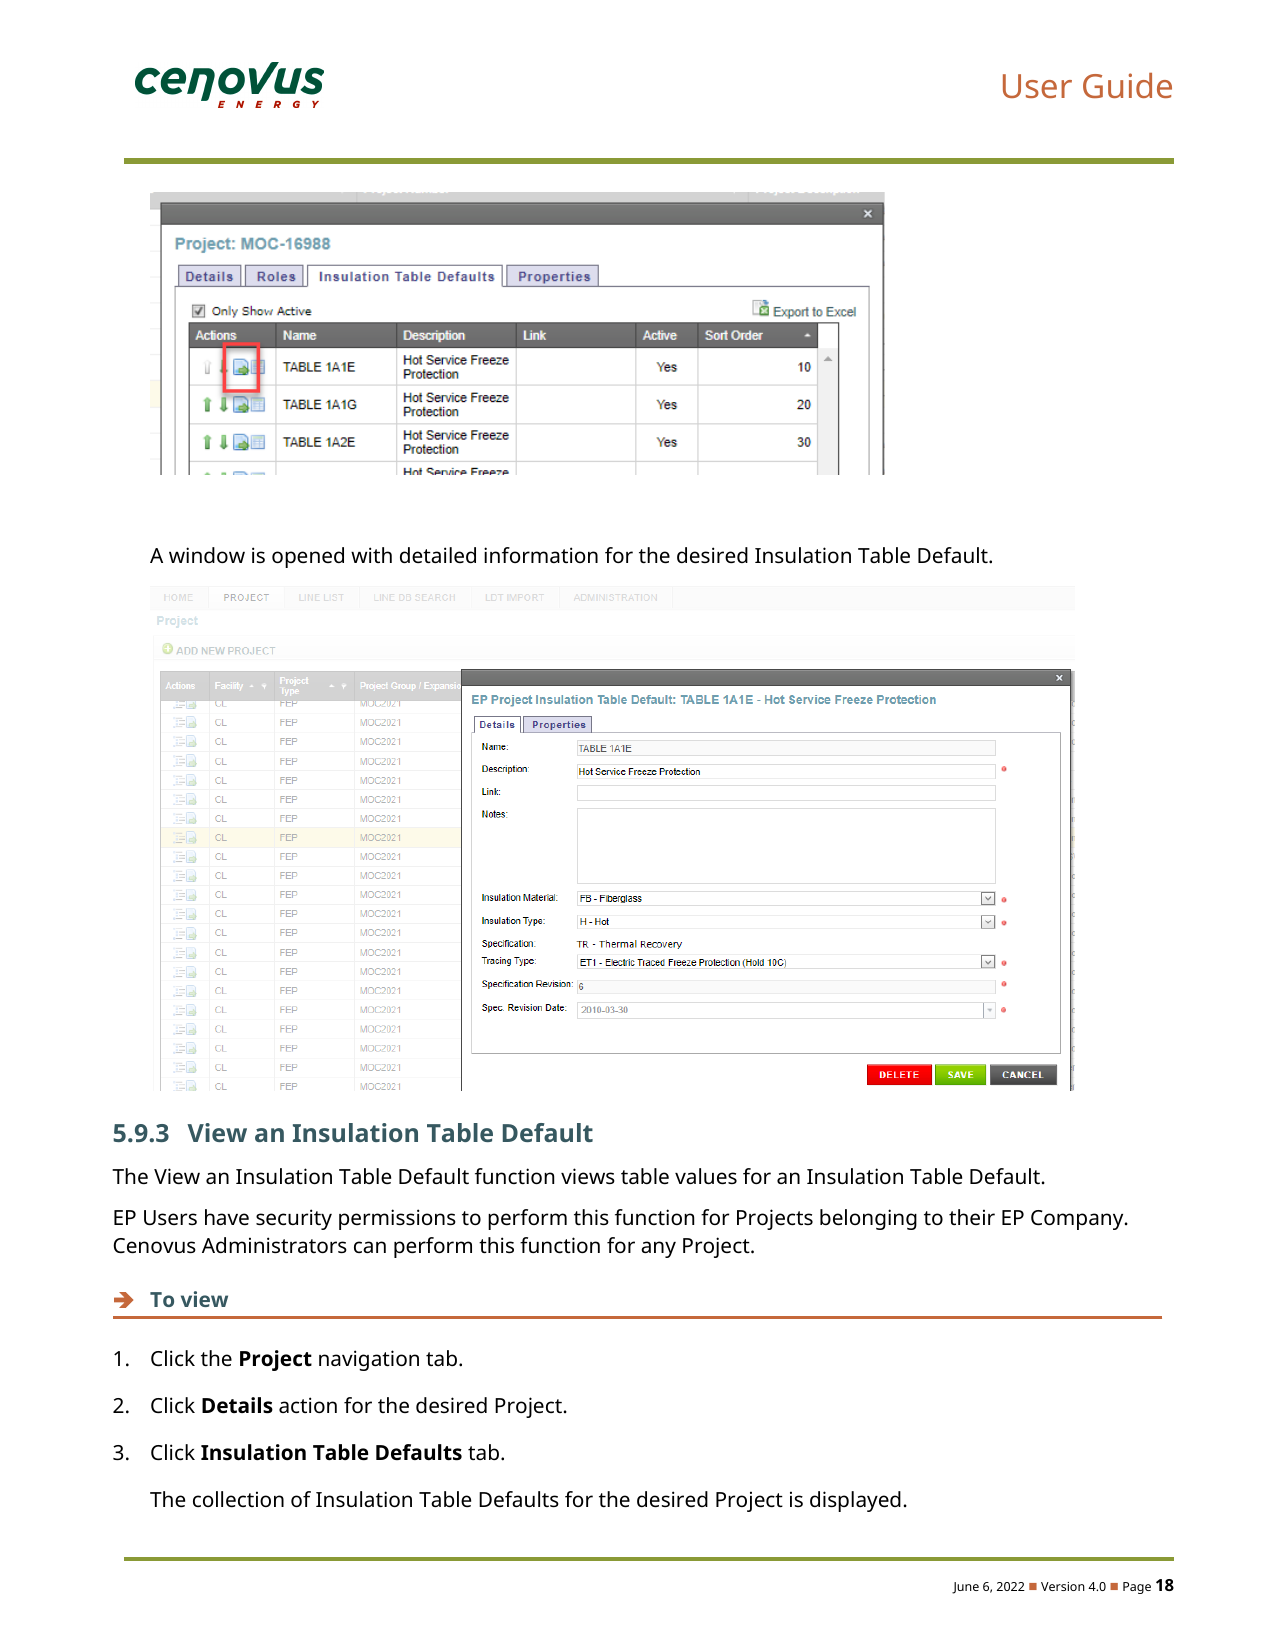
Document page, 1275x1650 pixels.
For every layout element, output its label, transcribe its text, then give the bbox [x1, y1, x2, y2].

list View an Insulation Table Default [112, 1116, 1162, 1150]
text The View an Insulation Table Default function views table values for an Insulation Table Default. [112, 1162, 1162, 1191]
picture [150, 192, 885, 475]
list A window is opened with detailed information for the desired Insulation Table Default. [150, 541, 1125, 569]
text Click Details action for the desired Project. [112, 1391, 1162, 1419]
text EP Users have security permissions to perform this function for Projects belonging to their EP Company. Cenovus Administrators can perform this function for any Project. [112, 1203, 1162, 1260]
picture [150, 583, 1075, 1091]
text To view [112, 1285, 1162, 1319]
picture [135, 62, 324, 108]
list Click the Project navigation tab. [112, 1344, 1125, 1372]
text Click Insulation Table Defaults tab. [112, 1438, 1162, 1467]
list The collection of Insulation Table Defaults for the desired Project is displayed. [150, 1485, 1125, 1514]
